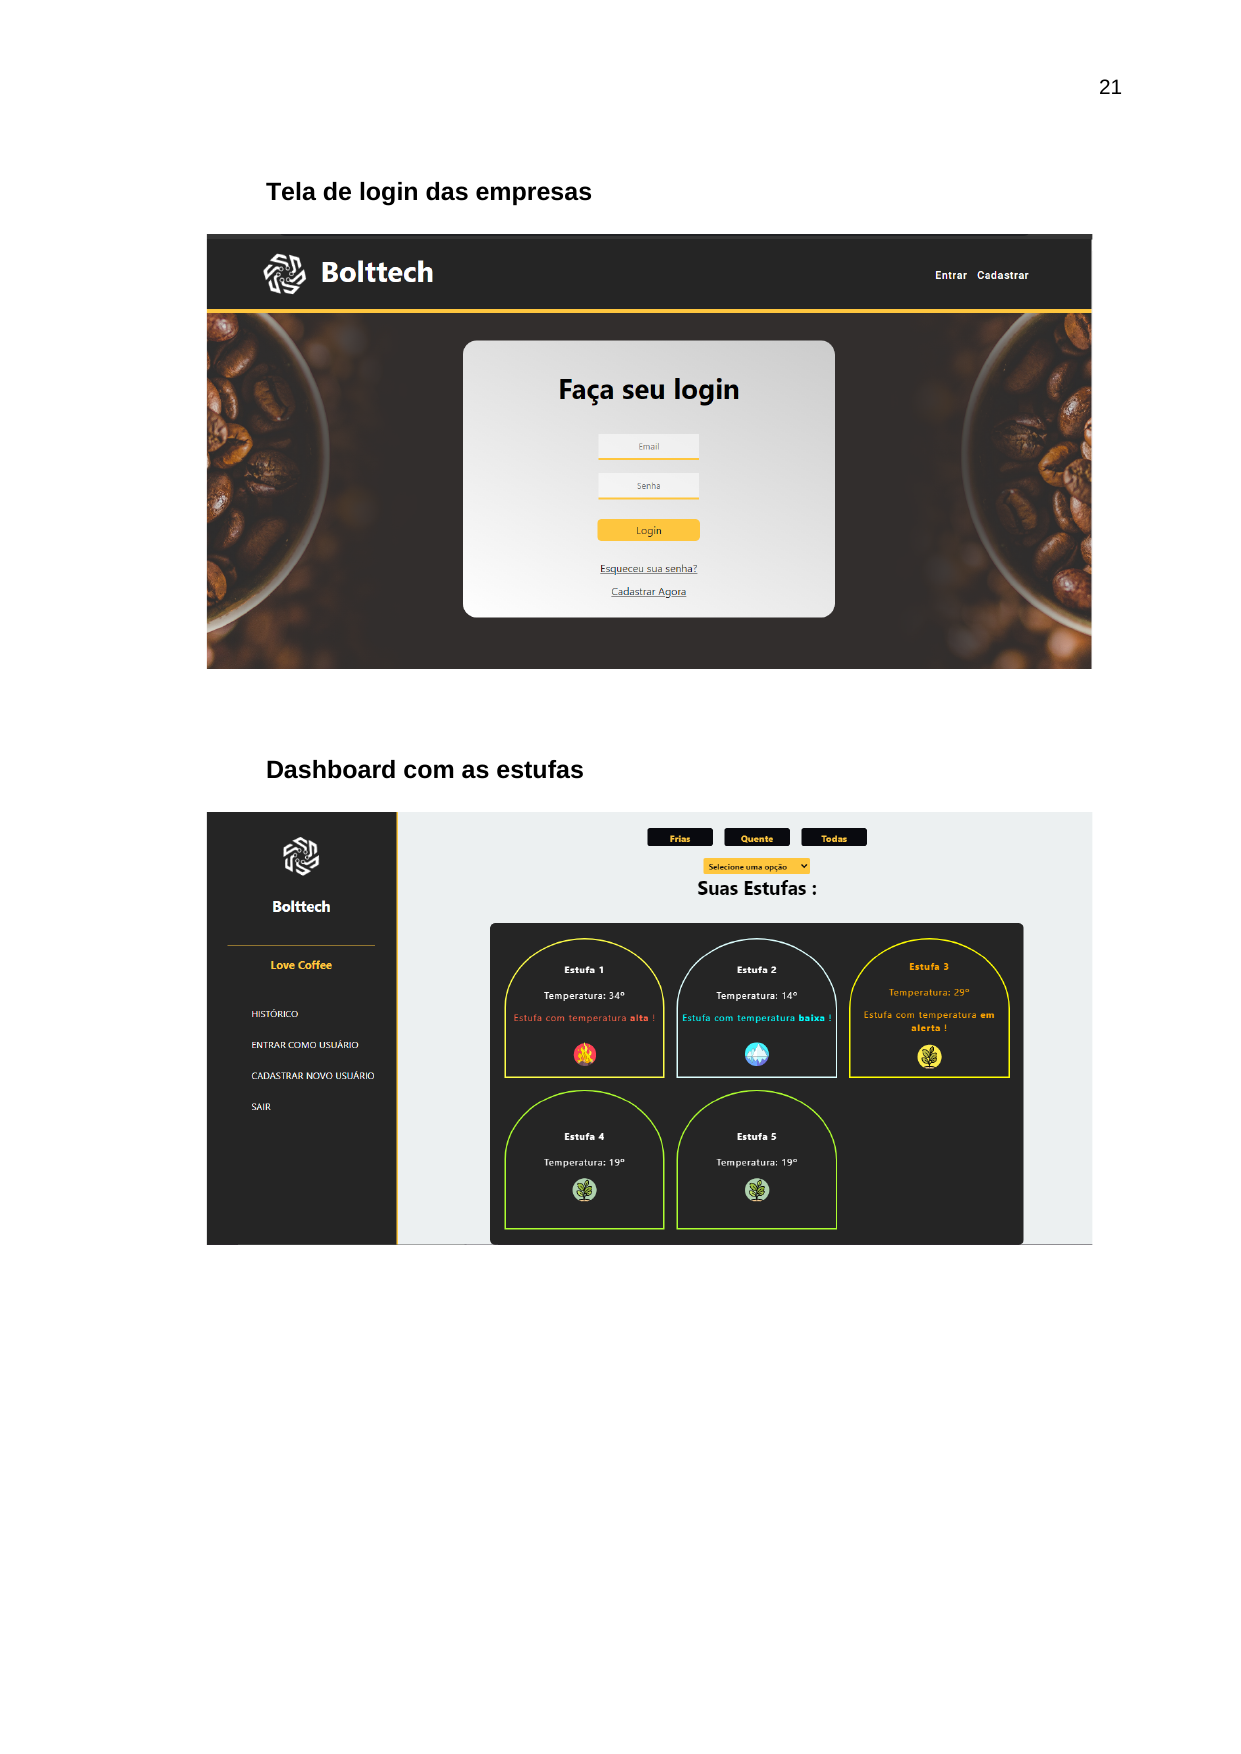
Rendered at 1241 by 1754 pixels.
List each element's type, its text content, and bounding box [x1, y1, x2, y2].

text Dashboard com as estufas [177, 755, 1122, 784]
picture [206, 234, 1093, 669]
text Tela de login das empresas [177, 177, 1122, 206]
picture [206, 812, 1093, 1245]
